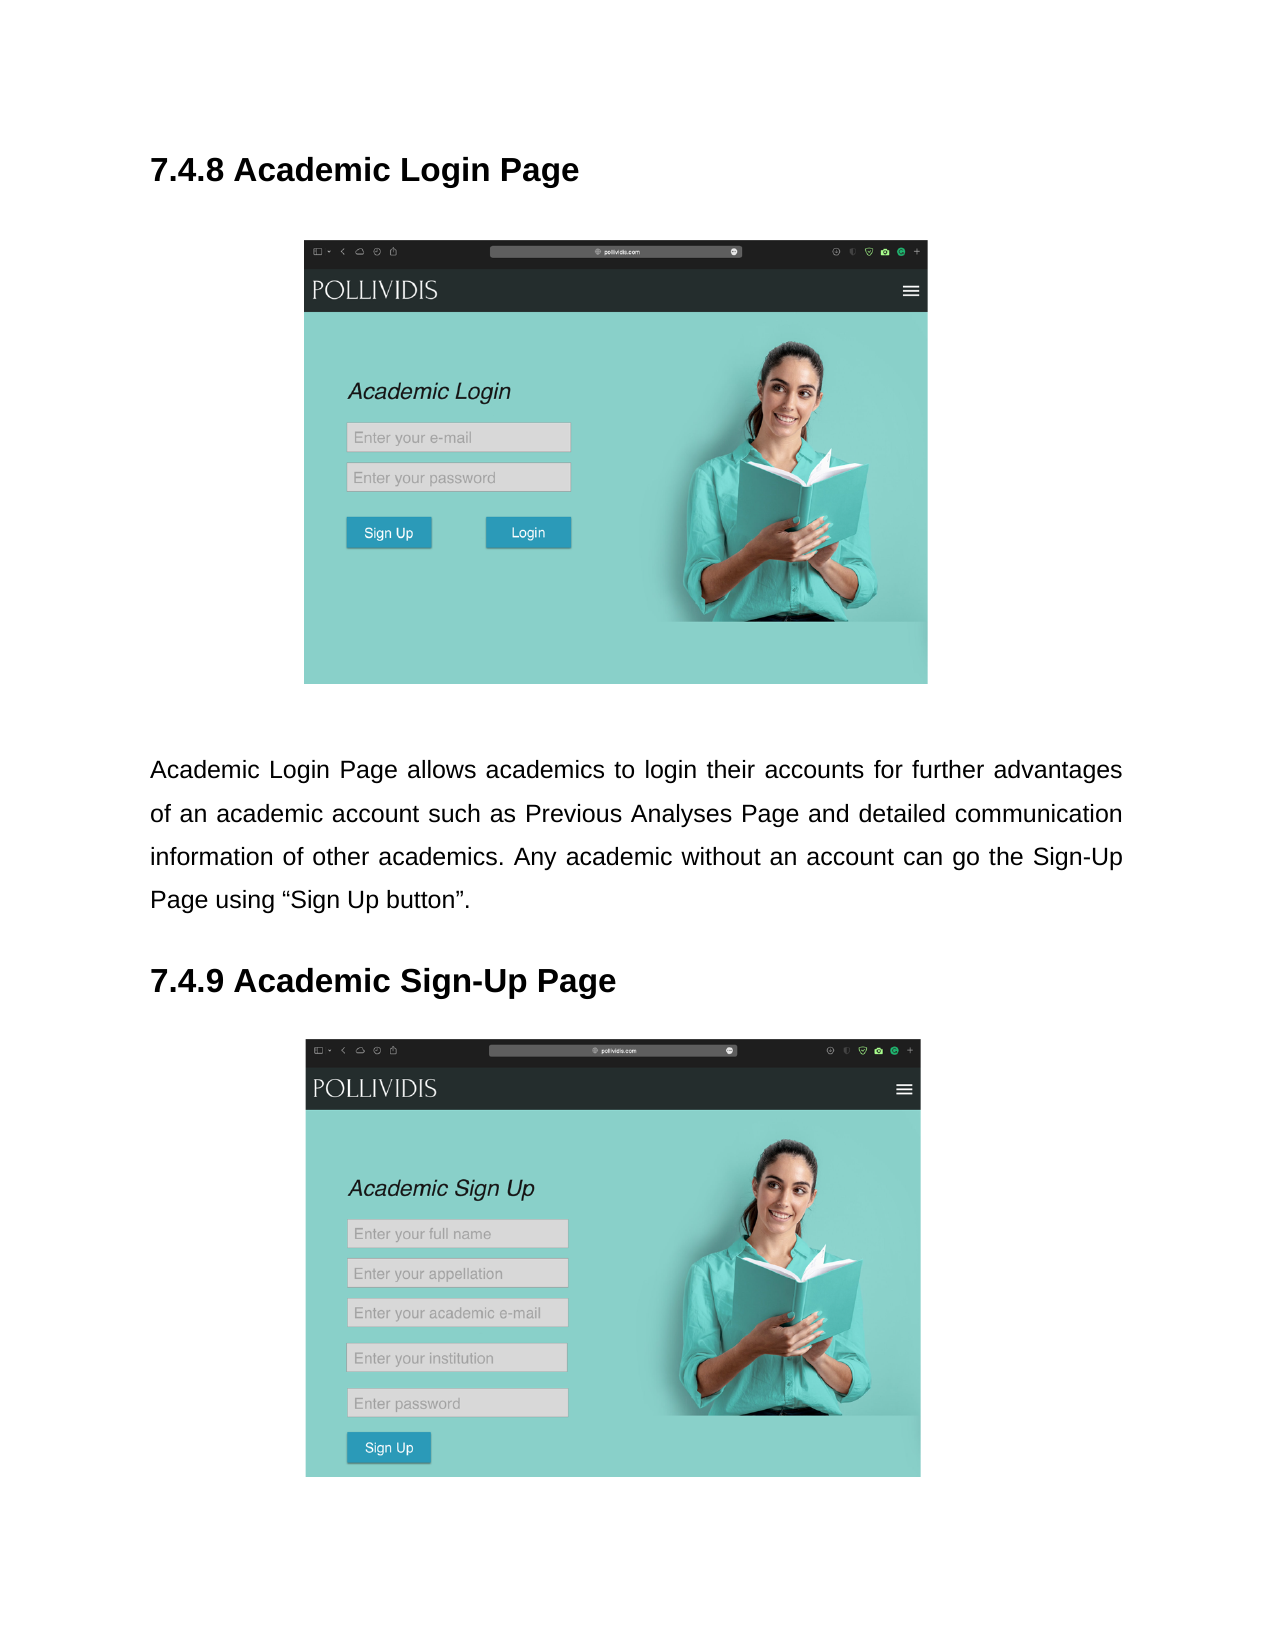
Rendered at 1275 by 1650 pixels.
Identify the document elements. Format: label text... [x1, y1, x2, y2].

picture [305, 1039, 921, 1477]
text Academic Login Page allows academics to login their accounts for further advantages of an academic account such as Previous Analyses Page and detailed communication information of other academics. Any academic without an account can go the Sign-Up Page using “Sign Up button”. [150, 756, 1125, 914]
title 7.4.9 Academic Sign-Up Page [150, 962, 1125, 1000]
title 7.4.8 Academic Login Page [150, 150, 1125, 188]
picture [304, 240, 928, 684]
